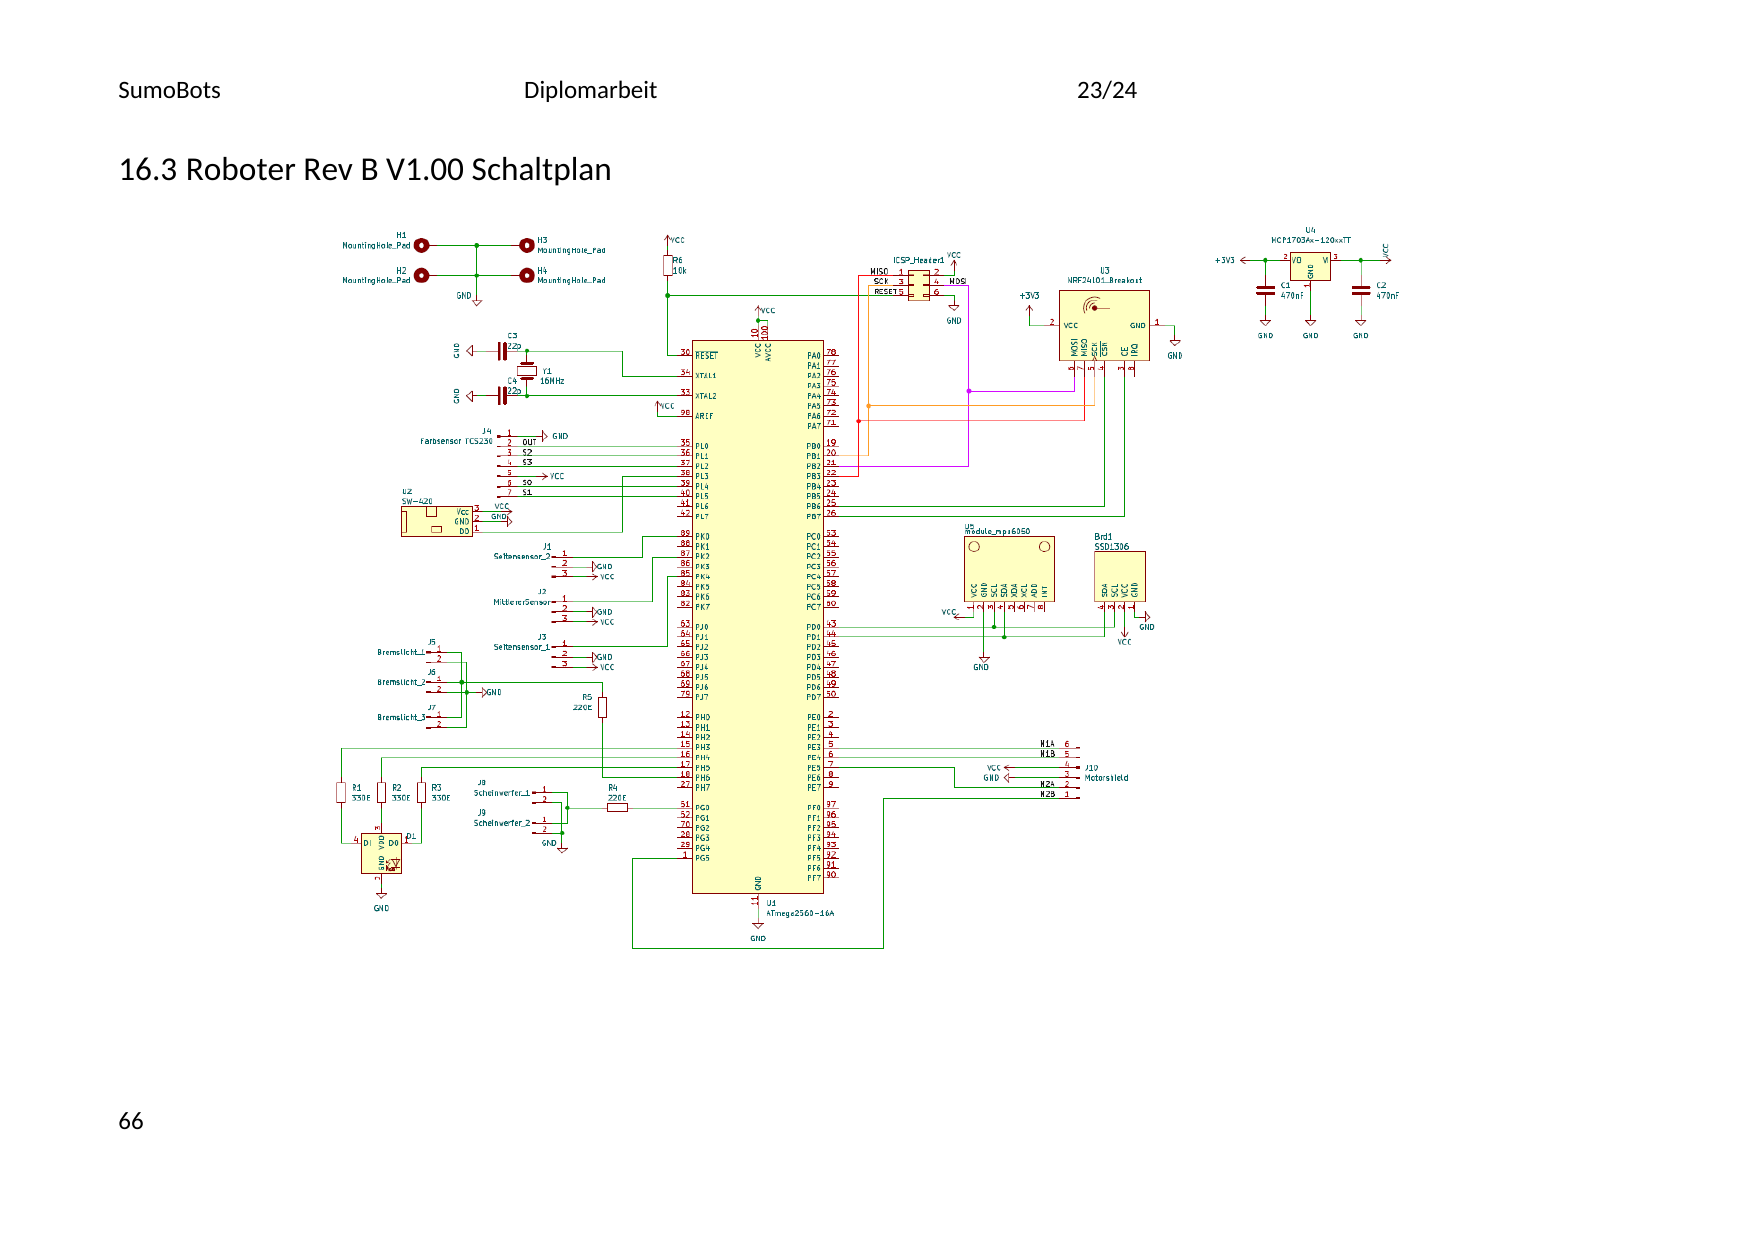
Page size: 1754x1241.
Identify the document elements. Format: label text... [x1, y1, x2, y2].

picture [302, 188, 1422, 964]
subtitle Roboter Rev B V1.00 Schaltplan [118, 148, 1606, 188]
